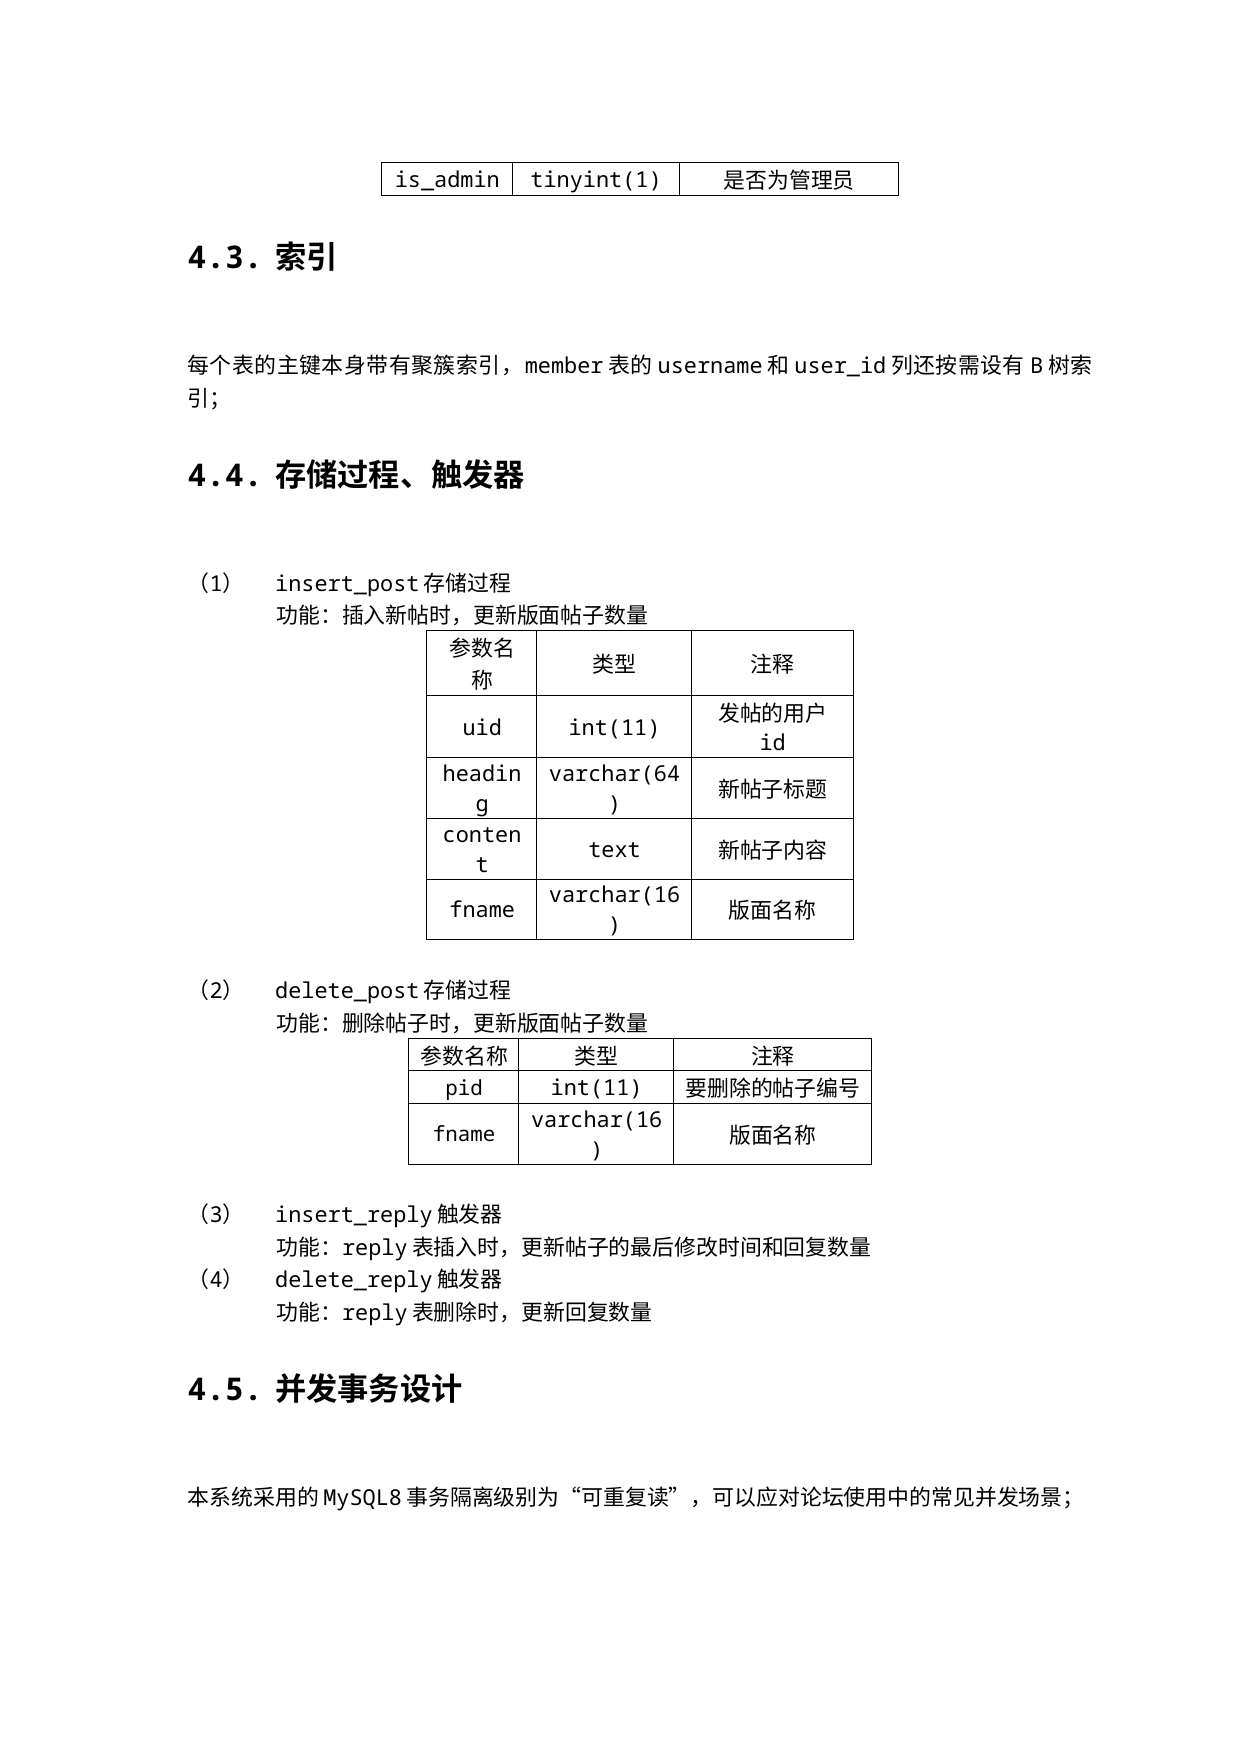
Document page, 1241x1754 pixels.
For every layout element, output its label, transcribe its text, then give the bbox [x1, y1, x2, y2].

table_cell fname [427, 880, 536, 939]
text 功能：reply表插入时，更新帖子的最后修改时间和回复数量 [276, 1230, 1093, 1262]
table_header 参数名称 [427, 631, 536, 695]
text 功能：插入新帖时，更新版面帖子数量 [276, 598, 1093, 630]
table_cell tinyint(1) [513, 163, 679, 195]
table_cell 发帖的用户id [692, 696, 853, 757]
table_cell pid [409, 1071, 518, 1103]
subtitle 索引 [187, 223, 1093, 288]
table_cell varchar(16) [537, 880, 691, 939]
table_cell 是否为管理员 [680, 163, 898, 195]
text 每个表的主键本身带有聚簇索引，member表的username和user_id列还按需设有B树索引； [187, 348, 1093, 413]
table_cell 版面名称 [674, 1104, 871, 1164]
subtitle 存储过程、触发器 [187, 440, 1093, 505]
text 本系统采用的MySQL8事务隔离级别为“可重复读”，可以应对论坛使用中的常见并发场景； [187, 1479, 1093, 1512]
table_header 参数名称 [409, 1039, 518, 1070]
table_cell 新帖子内容 [692, 819, 853, 878]
table_cell 要删除的帖子编号 [674, 1071, 871, 1103]
table_cell heading [427, 758, 536, 818]
subtitle 并发事务设计 [187, 1354, 1093, 1419]
list insert_reply触发器 [187, 1197, 1093, 1230]
table_cell varchar(16) [519, 1104, 673, 1164]
table_cell 新帖子标题 [692, 758, 853, 818]
table_cell is_admin [382, 163, 512, 195]
table_header 类型 [519, 1039, 673, 1070]
table_cell content [427, 819, 536, 878]
table_cell fname [409, 1104, 518, 1164]
table_cell uid [427, 696, 536, 757]
table_cell int(11) [537, 696, 691, 757]
table_cell 版面名称 [692, 880, 853, 939]
table_header 类型 [537, 631, 691, 695]
table_cell text [537, 819, 691, 878]
text 功能：reply表删除时，更新回复数量 [276, 1295, 1093, 1327]
text 功能：删除帖子时，更新版面帖子数量 [276, 1005, 1093, 1038]
table_header 注释 [692, 631, 853, 695]
list insert_post存储过程 [187, 565, 1093, 598]
list delete_reply触发器 [187, 1262, 1093, 1295]
table_header 注释 [674, 1039, 871, 1070]
list delete_post存储过程 [187, 973, 1093, 1005]
table_cell int(11) [519, 1071, 673, 1103]
table_cell varchar(64) [537, 758, 691, 818]
